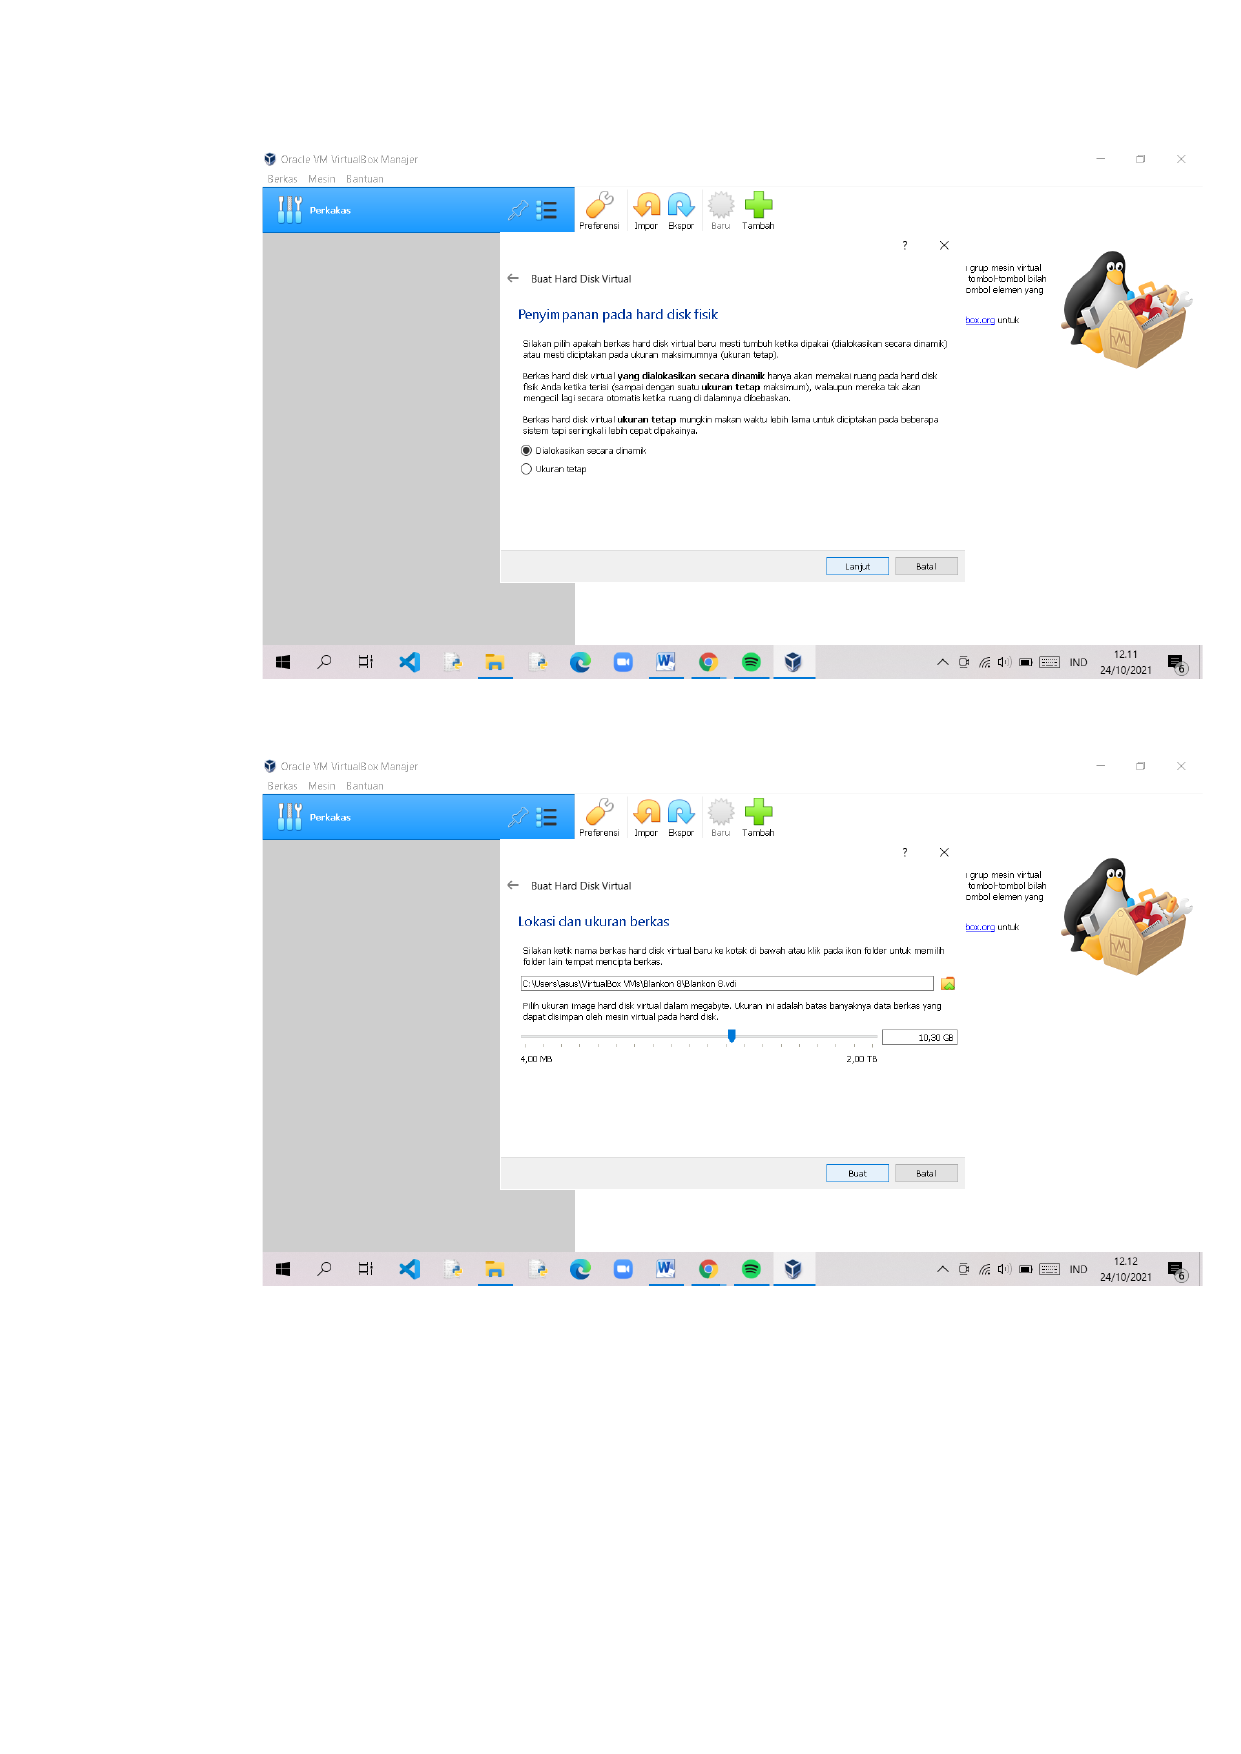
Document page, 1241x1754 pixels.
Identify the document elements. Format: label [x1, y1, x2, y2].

picture [262, 756, 1203, 1286]
picture [262, 150, 1203, 679]
